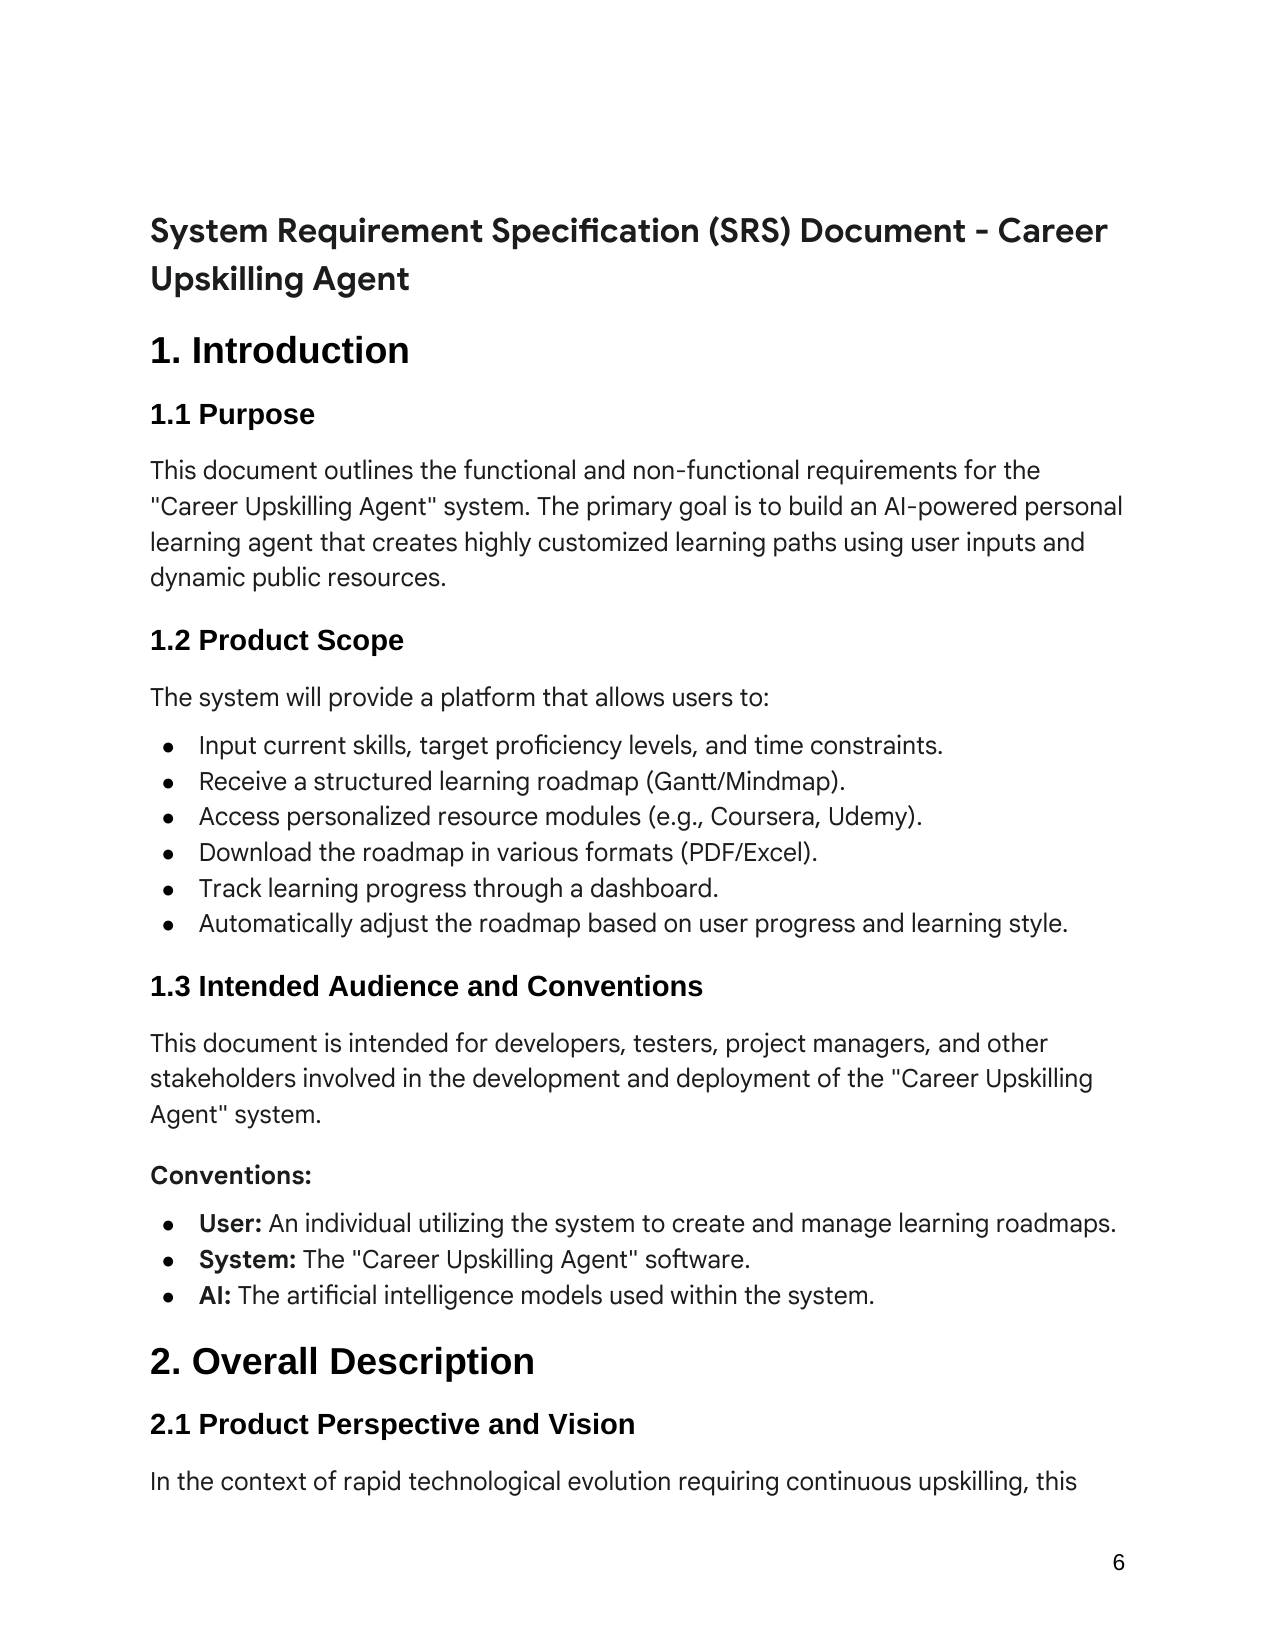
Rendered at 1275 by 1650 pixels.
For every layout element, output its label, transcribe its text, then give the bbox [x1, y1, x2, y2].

subtitle 2. Overall Description [150, 1339, 1125, 1382]
text This document outlines the functional and non-functional requirements for the "Career Upskilling Agent" system. The primary goal is to build an AI-powered personal learning agent that creates highly customized learning paths using user inputs and dynamic public resources. [150, 455, 1125, 594]
list Download the roadmap in various formats (PDF/Excel). [161, 837, 1125, 869]
list Automatically adjust the roadmap based on user progress and learning style. [161, 909, 1125, 940]
list AI: The artificial intelligence models used within the system. [161, 1280, 1125, 1311]
subtitle System Requirement Specification (SRS) Document - Career Upskilling Agent [150, 210, 1125, 299]
subtitle 1.2 Product Scope [150, 623, 1125, 657]
list Access personalized resource modules (e.g., Coursera, Udemy). [161, 802, 1125, 833]
list Receive a structured learning roadmap (Gantt/Mindmap). [161, 766, 1125, 797]
text This document is intended for developers, testers, project managers, and other stakeholders involved in the development and deployment of the "Career Upskilling Agent" system. [150, 1028, 1125, 1131]
subtitle 1.1 Purpose [150, 397, 1125, 430]
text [150, 1466, 1125, 1497]
text Conventions: [150, 1160, 1125, 1192]
list System: The "Career Upskilling Agent" software. [161, 1244, 1125, 1276]
subtitle 2.1 Product Perspective and Vision [150, 1407, 1125, 1441]
list User: An individual utilizing the system to create and manage learning roadmaps. [161, 1208, 1125, 1240]
list Input current skills, target proficiency levels, and time constraints. [161, 730, 1125, 761]
text The system will provide a platform that allows users to: [150, 682, 1125, 713]
subtitle 1. Introduction [150, 329, 1125, 372]
subtitle 1.3 Intended Audience and Conventions [150, 969, 1125, 1003]
list Track learning progress through a dashboard. [161, 873, 1125, 904]
